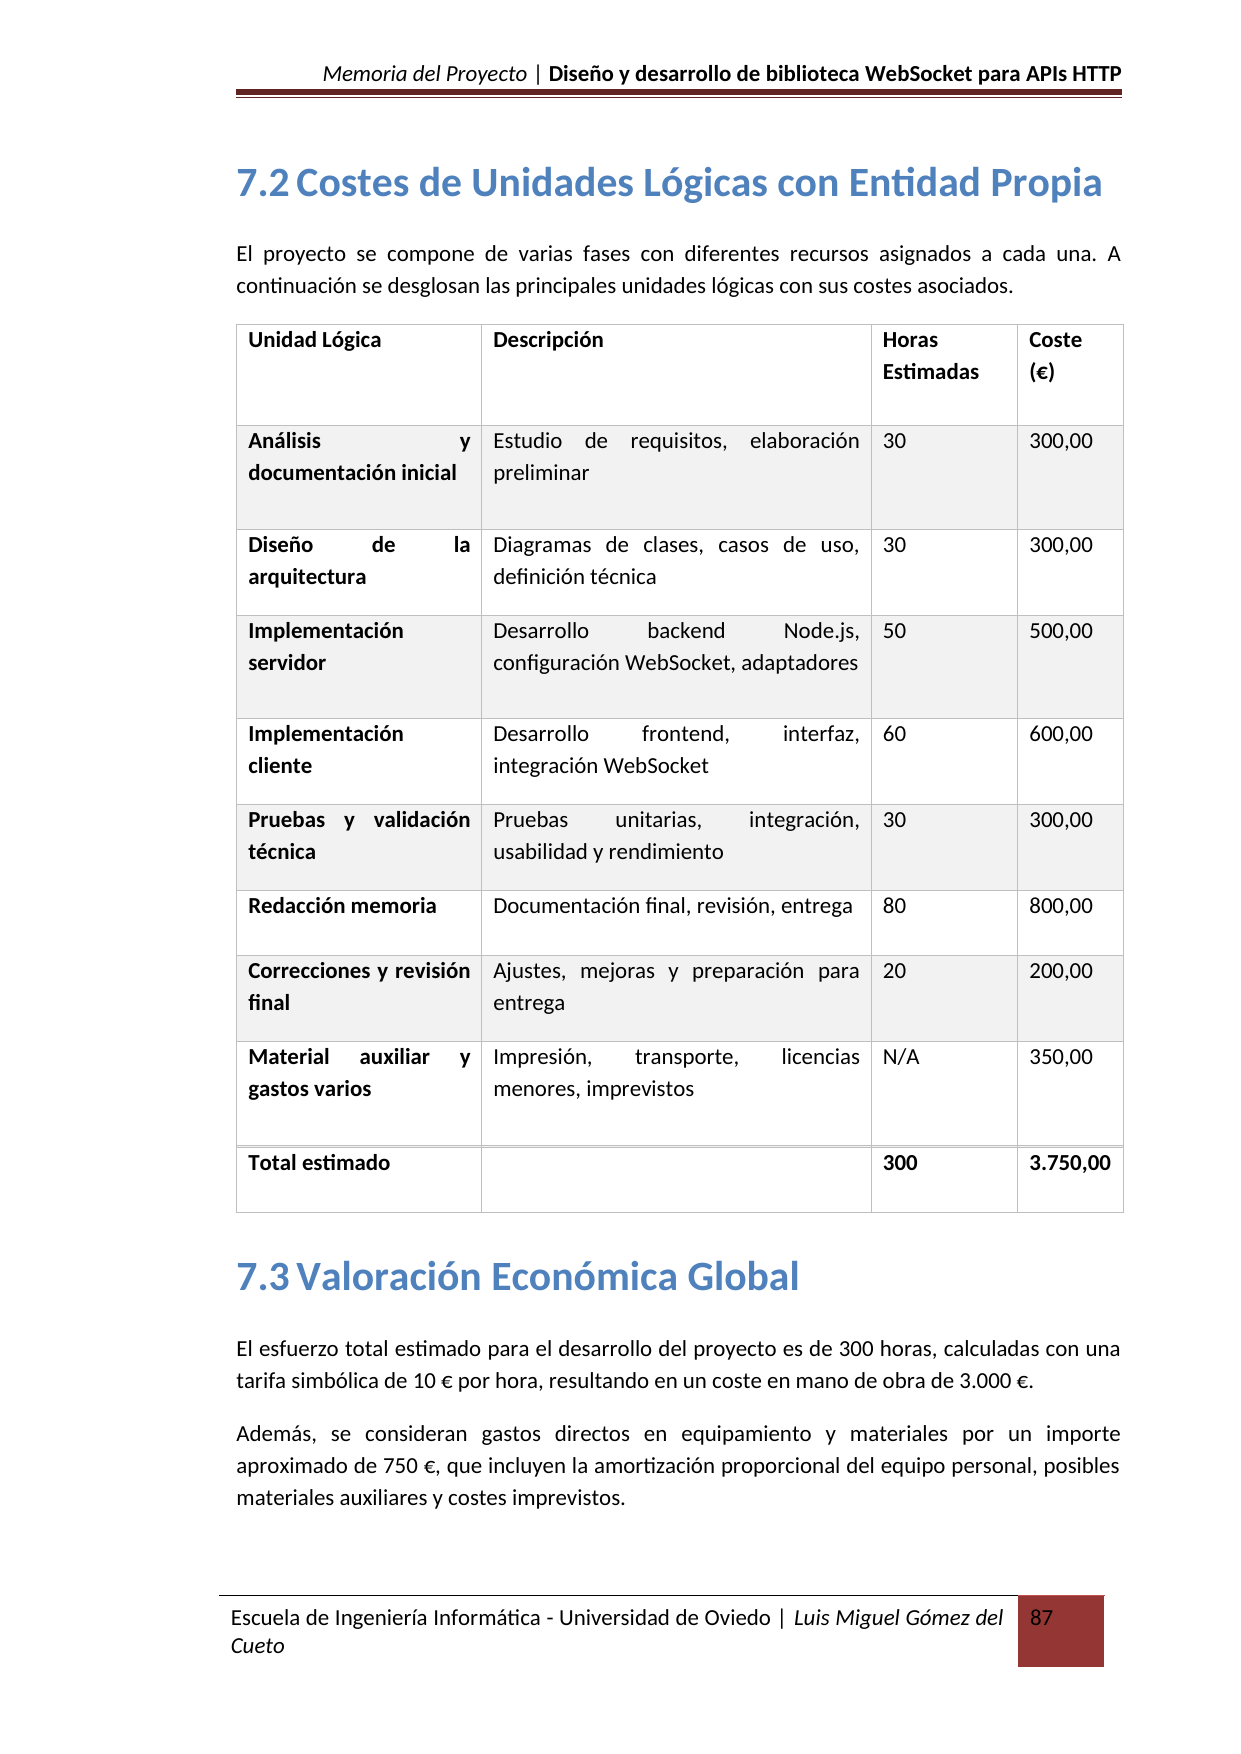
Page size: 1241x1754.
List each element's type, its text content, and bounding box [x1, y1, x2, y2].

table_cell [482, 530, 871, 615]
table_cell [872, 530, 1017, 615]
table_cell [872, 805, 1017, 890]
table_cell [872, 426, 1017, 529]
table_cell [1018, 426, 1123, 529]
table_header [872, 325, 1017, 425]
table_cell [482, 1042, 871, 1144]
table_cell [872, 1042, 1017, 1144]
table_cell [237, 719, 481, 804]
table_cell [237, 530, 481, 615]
subtitle Costes de Unidades Lógicas con Entidad Propia [236, 156, 1122, 206]
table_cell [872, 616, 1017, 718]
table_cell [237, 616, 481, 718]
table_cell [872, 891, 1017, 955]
subtitle Valoración Económica Global [236, 1250, 1122, 1301]
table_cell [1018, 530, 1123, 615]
text Además, se consideran gastos directos en equipamiento y materiales por un importe aproximado de 750 €, que incluyen la amortización proporcional del equipo personal, posibles materiales auxiliares y costes imprevistos. [236, 1419, 1122, 1511]
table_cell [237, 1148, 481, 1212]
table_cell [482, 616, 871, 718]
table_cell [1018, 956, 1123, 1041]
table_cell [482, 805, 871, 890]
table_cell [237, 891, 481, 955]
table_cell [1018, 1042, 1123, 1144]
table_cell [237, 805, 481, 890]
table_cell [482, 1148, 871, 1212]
text El esfuerzo total estimado para el desarrollo del proyecto es de 300 horas, calculadas con una tarifa simbólica de 10 € por hora, resultando en un coste en mano de obra de 3.000 €. [236, 1334, 1122, 1394]
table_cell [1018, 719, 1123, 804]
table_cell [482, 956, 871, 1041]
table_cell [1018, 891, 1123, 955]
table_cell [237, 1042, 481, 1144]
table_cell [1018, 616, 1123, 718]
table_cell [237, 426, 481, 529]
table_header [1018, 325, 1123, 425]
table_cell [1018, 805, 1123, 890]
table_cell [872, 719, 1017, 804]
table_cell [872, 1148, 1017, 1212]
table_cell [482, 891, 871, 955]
text El proyecto se compone de varias fases con diferentes recursos asignados a cada una. A continuación se desglosan las principales unidades lógicas con sus costes asociados. [236, 239, 1122, 299]
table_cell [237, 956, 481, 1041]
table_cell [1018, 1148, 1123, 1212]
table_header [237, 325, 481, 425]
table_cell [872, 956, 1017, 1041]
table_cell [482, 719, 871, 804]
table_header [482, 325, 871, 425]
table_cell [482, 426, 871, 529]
